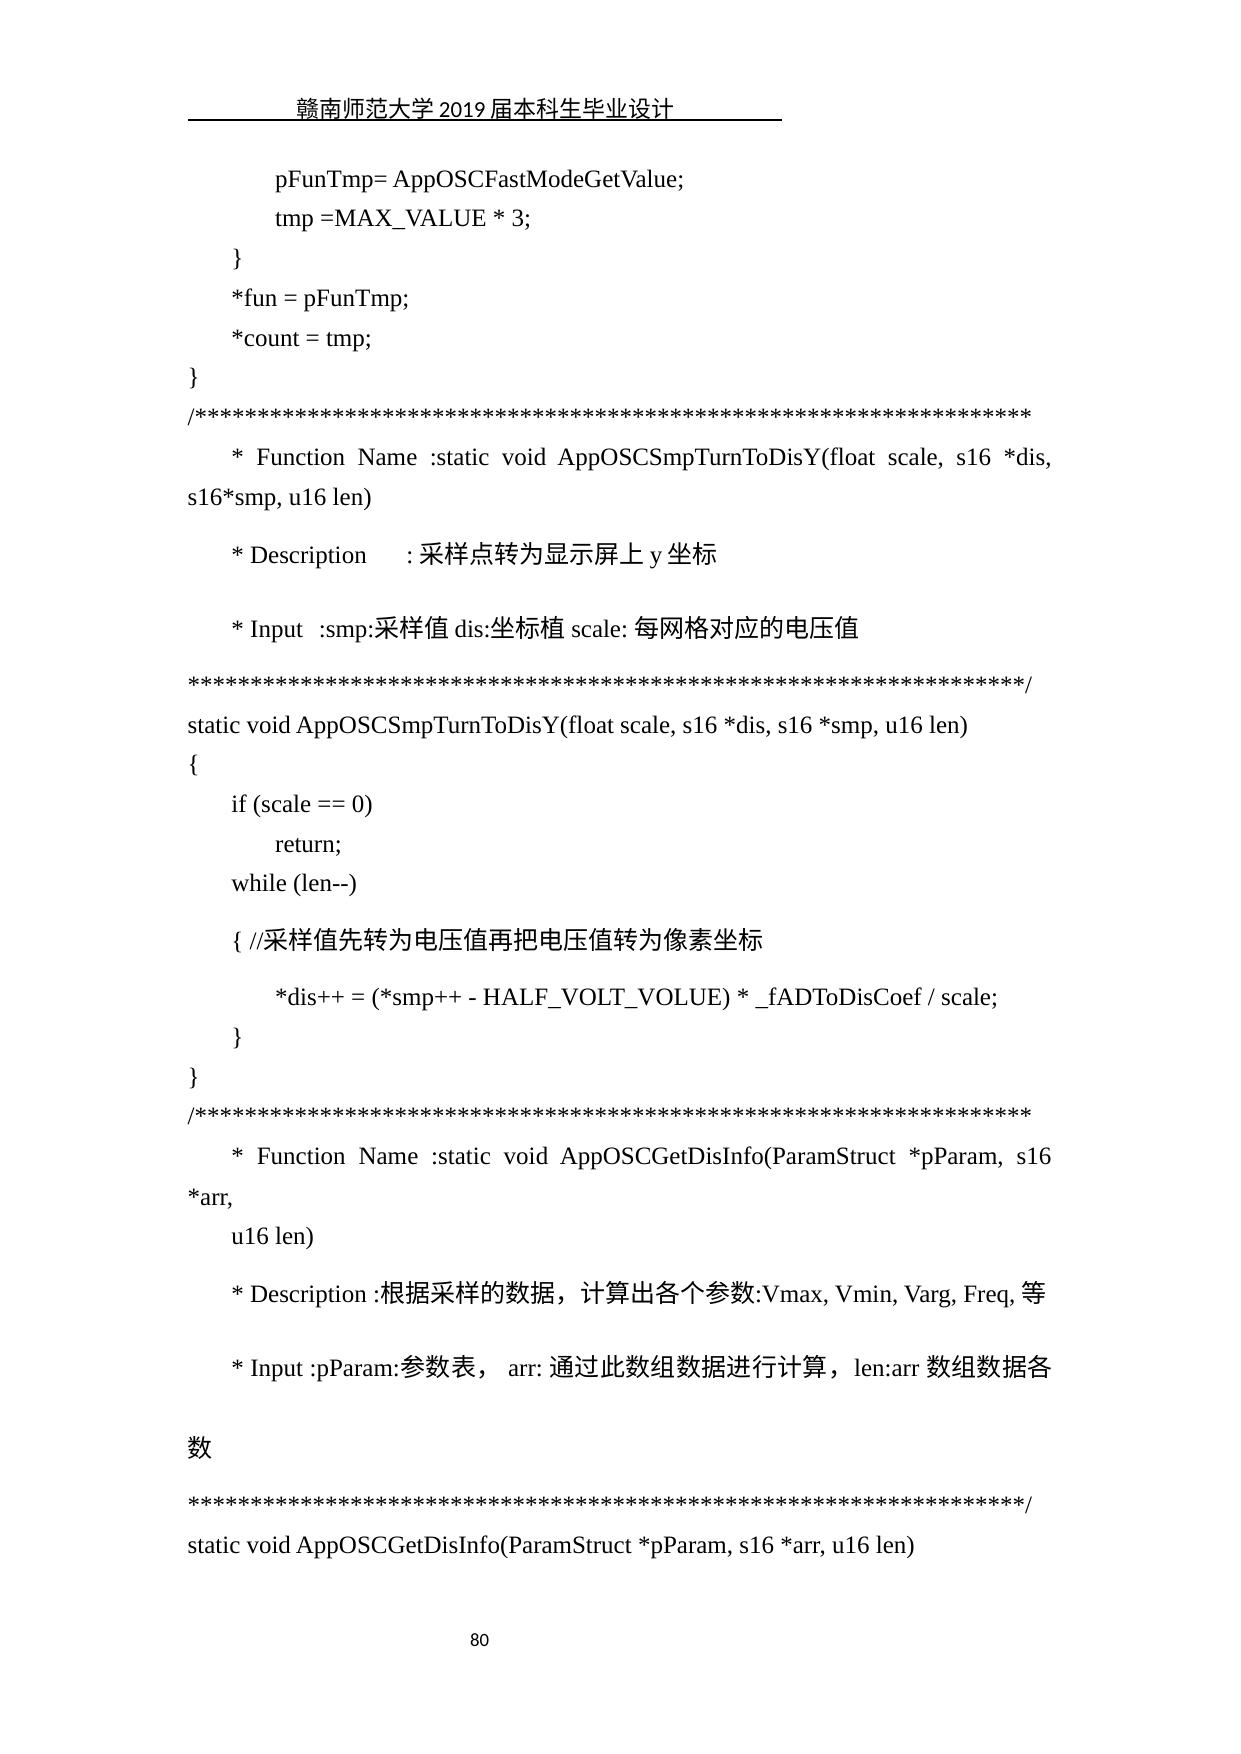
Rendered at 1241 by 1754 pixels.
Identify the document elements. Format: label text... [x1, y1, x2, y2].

text /******************************************************************* [187, 1099, 1053, 1132]
text *******************************************************************/ [187, 668, 1053, 701]
text pFunTmp= AppOSCFastModeGetValue; [231, 162, 1053, 194]
text /******************************************************************* [187, 400, 1053, 433]
text * Function Name :static void AppOSCSmpTurnToDisY(float scale, s16 *dis, s16*smp, u16 len) [187, 440, 1053, 513]
text } [187, 360, 1053, 393]
text static void AppOSCSmpTurnToDisY(float scale, s16 *dis, s16 *smp, u16 len) [187, 708, 1053, 740]
text while (len--) [187, 867, 1053, 899]
text return; [231, 827, 1053, 859]
text u16 len) [187, 1219, 1053, 1252]
text static void AppOSCGetDisInfo(ParamStruct *pParam, s16 *arr, u16 len) [187, 1528, 1053, 1561]
text *******************************************************************/ [187, 1488, 1053, 1521]
text *fun = pFunTmp; [187, 281, 1053, 313]
text * Function Name :static void AppOSCGetDisInfo(ParamStruct *pParam, s16 *arr, [187, 1139, 1053, 1212]
text if (scale == 0) [187, 787, 1053, 820]
text * Description : 采样点转为显示屏上y坐标 [187, 520, 1053, 585]
text * Input :pParam:参数表， arr: 通过此数组数据进行计算，len:arr 数组数据各数 [187, 1333, 1053, 1479]
text *count = tmp; [187, 321, 1053, 353]
text } [187, 241, 1053, 274]
text { //采样值先转为电压值再把电压值转为像素坐标 [187, 906, 1053, 971]
text * Description :根据采样的数据，计算出各个参数:Vmax, Vmin, Varg, Freq, 等 [187, 1259, 1053, 1324]
text } [187, 1060, 1053, 1092]
text { [187, 748, 1053, 780]
text * Input :smp:采样值dis:坐标植 scale: 每网格对应的电压值 [187, 594, 1053, 659]
text tmp =MAX_VALUE * 3; [231, 202, 1053, 234]
text *dis++ = (*smp++ - HALF_VOLT_VOLUE) * _fADToDisCoef / scale; [231, 980, 1053, 1013]
text } [187, 1020, 1053, 1053]
